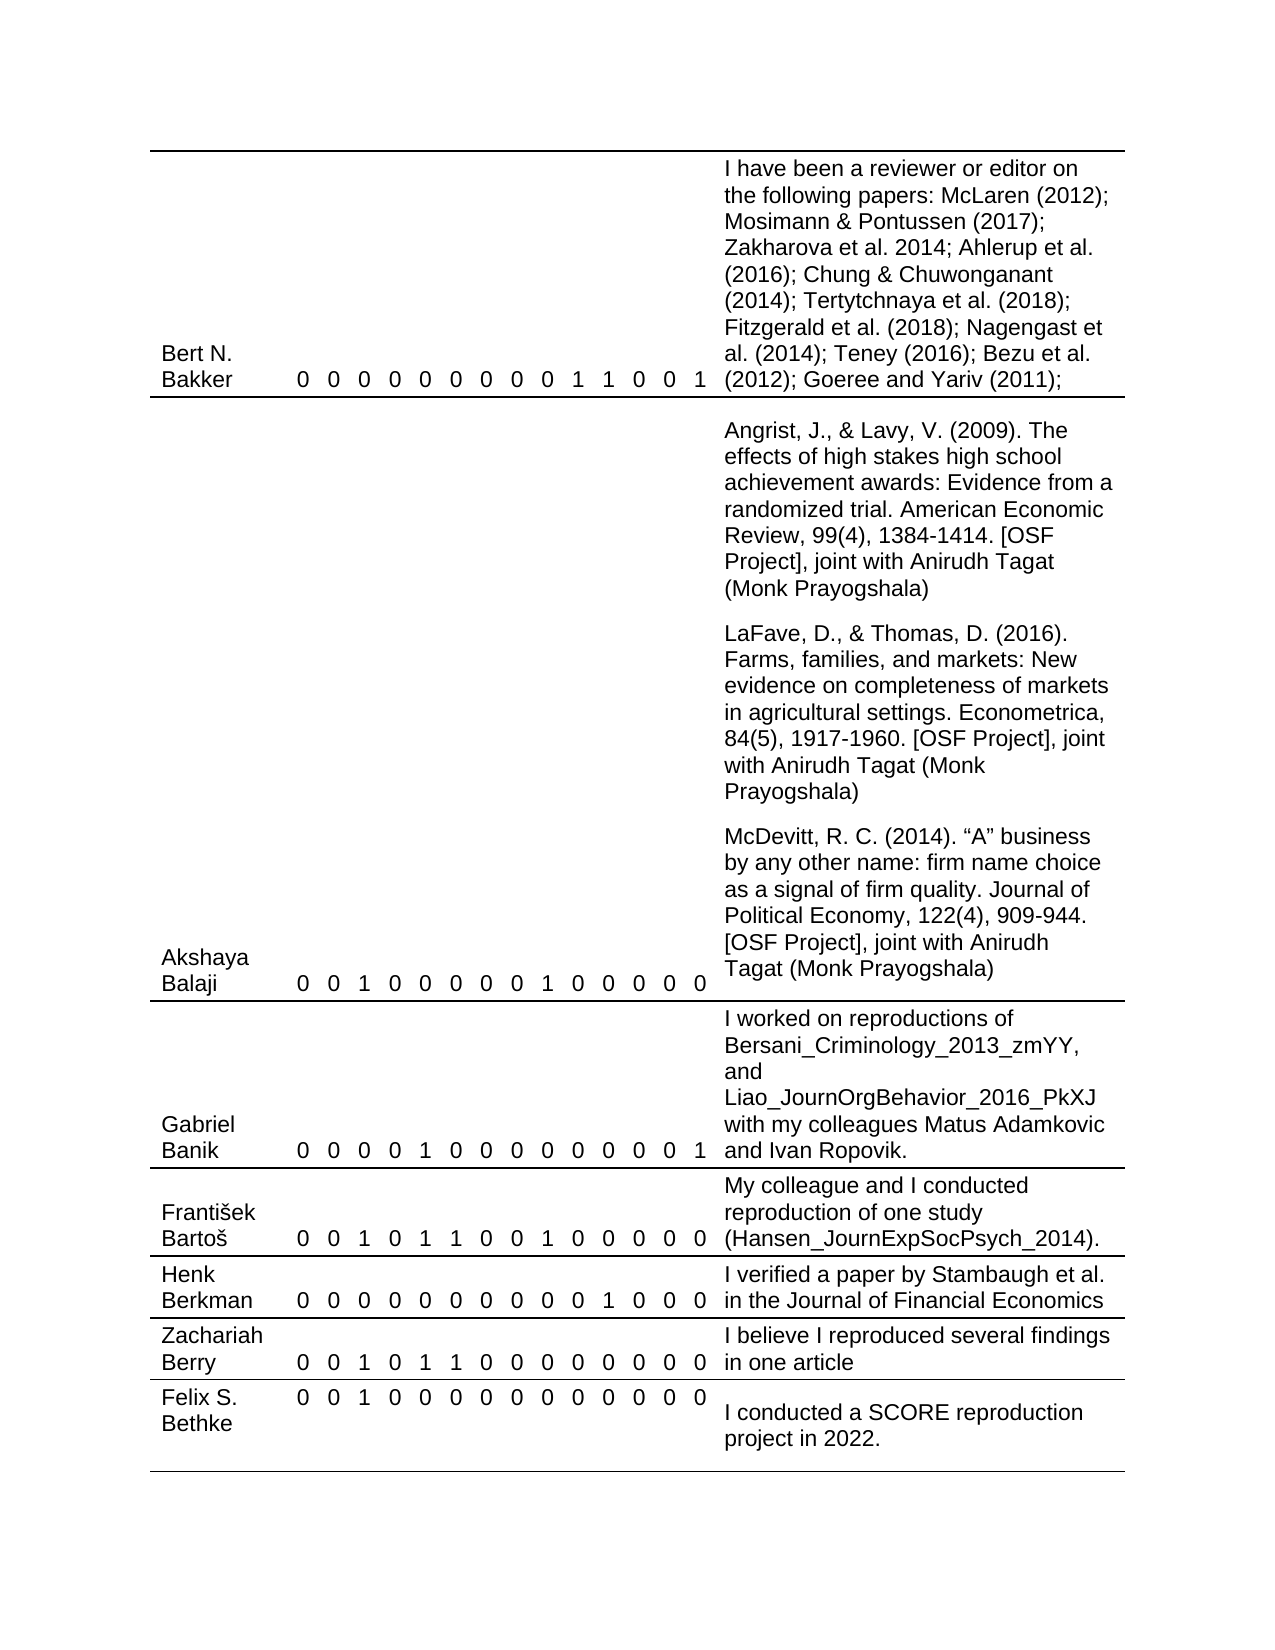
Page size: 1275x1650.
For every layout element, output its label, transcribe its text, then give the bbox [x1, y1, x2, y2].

table_cell 0 [469, 1319, 499, 1379]
table_cell My colleague and I conducted reproduction of one study (Hansen_JournExpSocPsych_2014). [713, 1169, 1125, 1255]
table_cell 0 [652, 1002, 682, 1167]
table_cell 0 [285, 1002, 316, 1167]
table_cell 0 [285, 1319, 316, 1379]
table_cell 0 [408, 398, 438, 1000]
table_cell 0 [591, 1319, 621, 1379]
table_cell 0 [530, 1002, 560, 1167]
table_cell 0 [438, 398, 469, 1000]
table_cell 0 [530, 1257, 560, 1317]
table_cell 0 [682, 1380, 713, 1471]
table_cell 0 [591, 1169, 621, 1255]
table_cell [713, 1380, 1125, 1471]
table_cell I verified a paper by Stambaugh et al. in the Journal of Financial Economics [713, 1257, 1125, 1317]
table_cell 1 [438, 1319, 469, 1379]
table_cell 0 [530, 1319, 560, 1379]
table_cell 1 [347, 1319, 377, 1379]
table_cell 0 [438, 152, 469, 396]
table_cell Angrist, J., & Lavy, V. (2009). The effects of high stakes high school achievement awards: Evidence from a randomized trial. American Economic Review, 99(4), 1384-1414. [OSF Project], joint with Anirudh Tagat (Monk Prayogshala) LaFave, D., & Thomas, D. (2016). Farms, families, and markets: New evidence on completeness of markets in agricultural settings. Econometrica, 84(5), 1917-1960. [OSF Project], joint with Anirudh Tagat (Monk Prayogshala) McDevitt, R. C. (2014). “A” business by any other name: firm name choice as a signal of firm quality. Journal of Political Economy, 122(4), 909-944. [OSF Project], joint with Anirudh Tagat (Monk Prayogshala) [713, 398, 1125, 1000]
table_cell 1 [408, 1002, 438, 1167]
table_cell 0 [285, 398, 316, 1000]
table_cell 0 [347, 1257, 377, 1317]
table_cell 0 [652, 398, 682, 1000]
table_cell 0 [316, 1319, 347, 1379]
table_cell 1 [347, 398, 377, 1000]
table_cell 0 [682, 1169, 713, 1255]
table_cell 0 [408, 152, 438, 396]
table_cell 0 [347, 1002, 377, 1167]
table_cell 0 [621, 152, 652, 396]
table_cell 0 [652, 1169, 682, 1255]
table_cell 0 [347, 152, 377, 396]
table_cell 0 [316, 1002, 347, 1167]
table_cell 0 [560, 1257, 591, 1317]
table_cell 0 [438, 1380, 469, 1471]
table_cell Felix S. Bethke [150, 1380, 285, 1471]
table_cell 0 [316, 1169, 347, 1255]
table_cell 0 [652, 1380, 682, 1471]
table_cell 0 [469, 1002, 499, 1167]
table_cell Bert N. Bakker [150, 152, 285, 396]
table_cell 0 [499, 398, 530, 1000]
table_cell Zachariah Berry [150, 1319, 285, 1379]
table_cell 1 [560, 152, 591, 396]
table_cell 0 [377, 1002, 408, 1167]
table_cell 0 [621, 1380, 652, 1471]
table_cell 0 [591, 398, 621, 1000]
table_cell 0 [469, 152, 499, 396]
table_cell 0 [499, 1002, 530, 1167]
table_cell 0 [621, 1257, 652, 1317]
table_cell 1 [591, 1257, 621, 1317]
table_cell 0 [499, 1257, 530, 1317]
table_cell 1 [530, 1169, 560, 1255]
table_cell 0 [652, 1319, 682, 1379]
table_cell 0 [316, 1257, 347, 1317]
table_cell 0 [621, 1319, 652, 1379]
table_cell 0 [591, 1380, 621, 1471]
table_cell 0 [591, 1002, 621, 1167]
table_cell 0 [285, 1257, 316, 1317]
table_cell 0 [316, 398, 347, 1000]
table_cell 0 [377, 1380, 408, 1471]
table_cell 1 [438, 1169, 469, 1255]
table_cell 0 [499, 1319, 530, 1379]
table_cell 0 [469, 1169, 499, 1255]
table_cell 0 [530, 152, 560, 396]
table_cell 0 [438, 1002, 469, 1167]
table_cell 0 [652, 152, 682, 396]
table_cell 0 [469, 1380, 499, 1471]
table_cell 0 [285, 152, 316, 396]
table_cell 0 [652, 1257, 682, 1317]
table_cell 0 [560, 1169, 591, 1255]
table_cell 0 [377, 398, 408, 1000]
table_cell 0 [499, 1169, 530, 1255]
table_cell 0 [560, 1319, 591, 1379]
table_cell I have been a reviewer or editor on the following papers: McLaren (2012); Mosimann & Pontussen (2017); Zakharova et al. 2014; Ahlerup et al. (2016); Chung & Chuwonganant (2014); Tertytchnaya et al. (2018); Fitzgerald et al. (2018); Nagengast et al. (2014); Teney (2016); Bezu et al. (2012); Goeree and Yariv (2011); [713, 152, 1125, 396]
table_cell 0 [377, 152, 408, 396]
table_cell 1 [591, 152, 621, 396]
table_cell 1 [682, 1002, 713, 1167]
table_cell Henk Berkman [150, 1257, 285, 1317]
table_cell 1 [408, 1319, 438, 1379]
table_cell 0 [377, 1169, 408, 1255]
table_cell 0 [285, 1169, 316, 1255]
table_cell 0 [499, 152, 530, 396]
table_cell 0 [377, 1319, 408, 1379]
table_cell I believe I reproduced several findings in one article [713, 1319, 1125, 1379]
table_cell 0 [560, 1380, 591, 1471]
table_cell 0 [621, 1002, 652, 1167]
table_cell 0 [682, 1257, 713, 1317]
table_cell 0 [682, 1319, 713, 1379]
table_cell 0 [408, 1380, 438, 1471]
table_cell Gabriel Banik [150, 1002, 285, 1167]
table_cell 0 [469, 398, 499, 1000]
table_cell I worked on reproductions of Bersani_Criminology_2013_zmYY, and Liao_JournOrgBehavior_2016_PkXJ with my colleagues Matus Adamkovic and Ivan Ropovik. [713, 1002, 1125, 1167]
table_cell 0 [621, 1169, 652, 1255]
table_cell 0 [530, 1380, 560, 1471]
table_cell 0 [285, 1380, 316, 1471]
table_cell 1 [408, 1169, 438, 1255]
table_cell František Bartoš [150, 1169, 285, 1255]
table_cell 0 [560, 1002, 591, 1167]
table_cell 0 [438, 1257, 469, 1317]
table_cell 0 [408, 1257, 438, 1317]
table_cell 0 [621, 398, 652, 1000]
table_cell 1 [347, 1380, 377, 1471]
table_cell 0 [469, 1257, 499, 1317]
table_cell 0 [377, 1257, 408, 1317]
table_cell 0 [560, 398, 591, 1000]
table_cell Akshaya Balaji [150, 398, 285, 1000]
table_cell 1 [682, 152, 713, 396]
table_cell 0 [682, 398, 713, 1000]
table_cell 0 [316, 152, 347, 396]
table_cell 0 [316, 1380, 347, 1471]
table_cell 1 [347, 1169, 377, 1255]
table_cell 0 [499, 1380, 530, 1471]
table_cell 1 [530, 398, 560, 1000]
